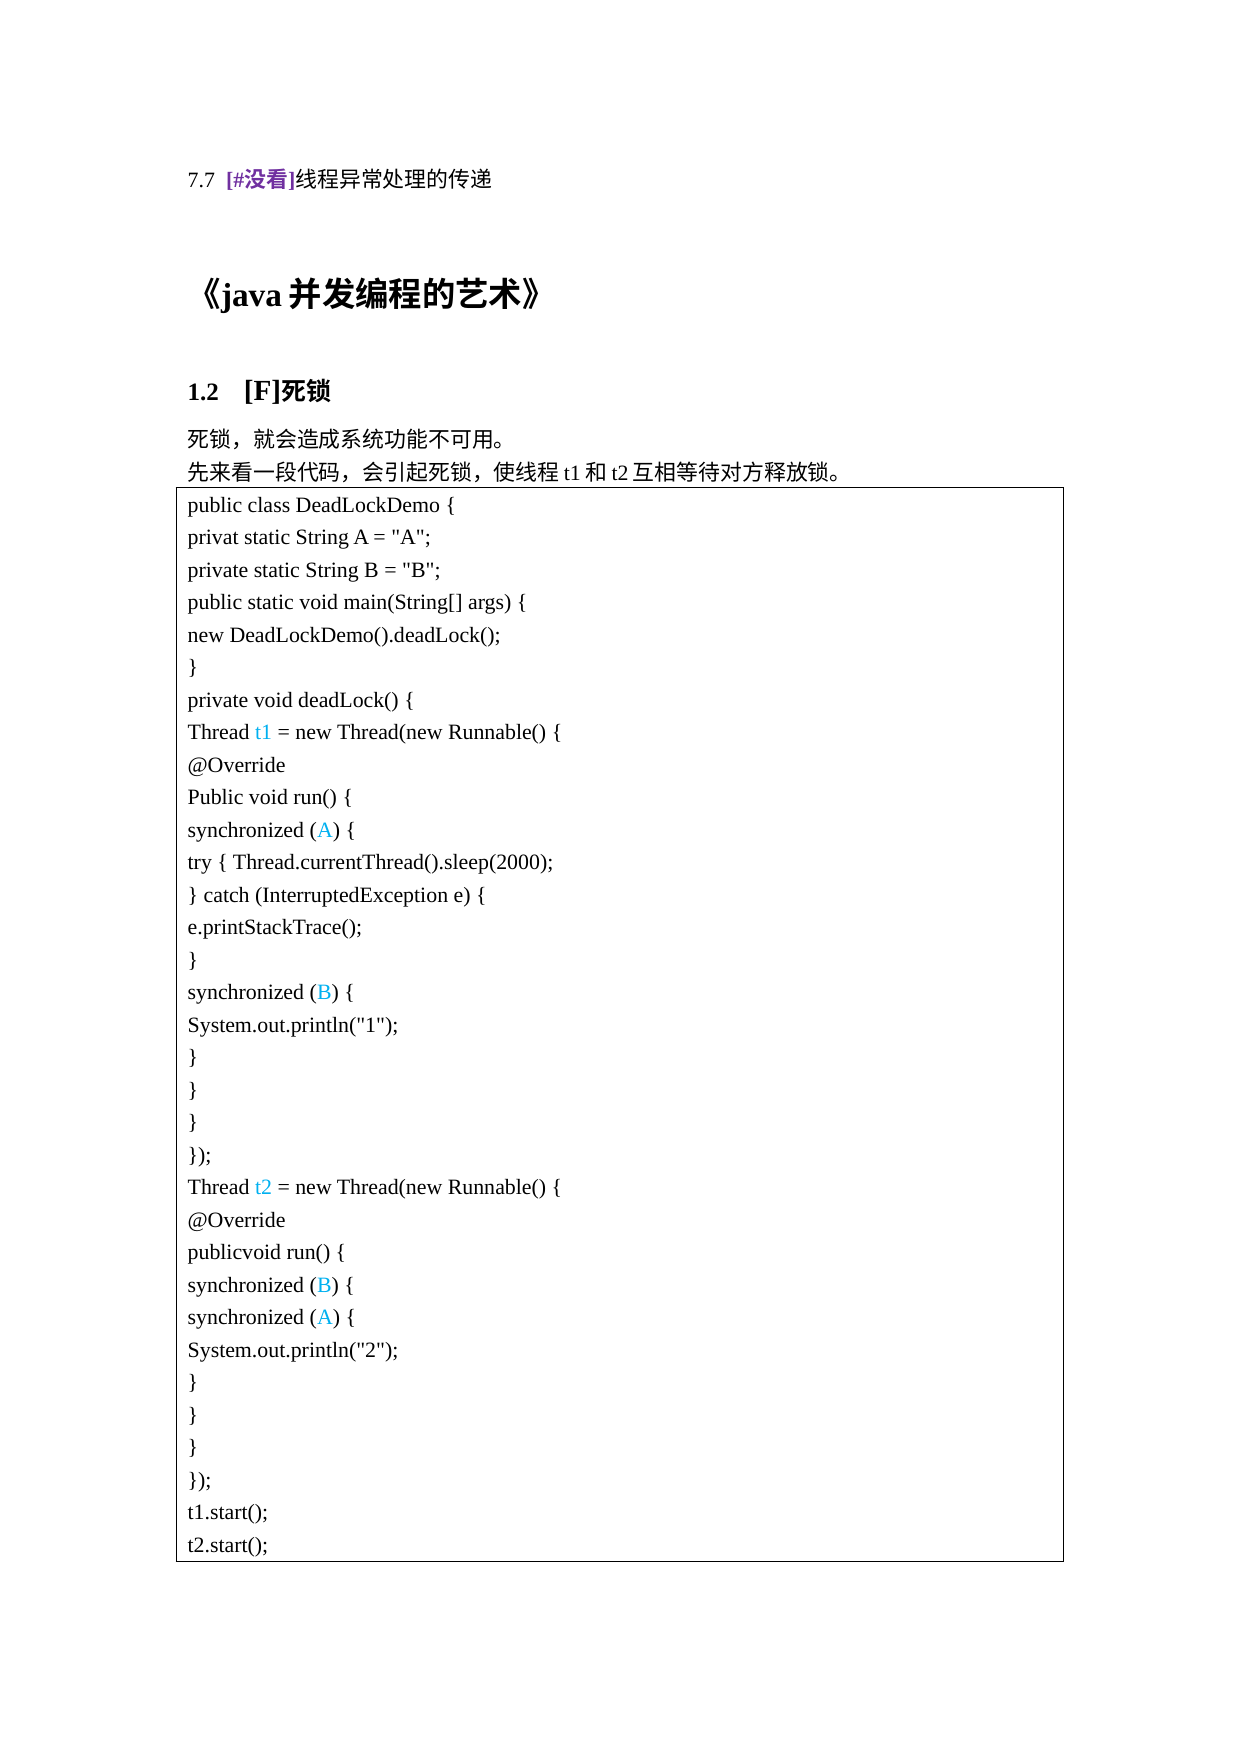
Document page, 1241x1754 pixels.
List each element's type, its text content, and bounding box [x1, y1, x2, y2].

text 1.2 [F]死锁 [187, 357, 1053, 422]
text 死锁，就会造成系统功能不可用。 [187, 422, 1053, 454]
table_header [177, 488, 1063, 1561]
text 先来看一段代码，会引起死锁，使线程t1和t2互相等待对方释放锁。 [187, 454, 1053, 487]
text 《java并发编程的艺术》 [187, 259, 1053, 324]
text 7.7 [#没看]线程异常处理的传递 [187, 162, 1053, 194]
